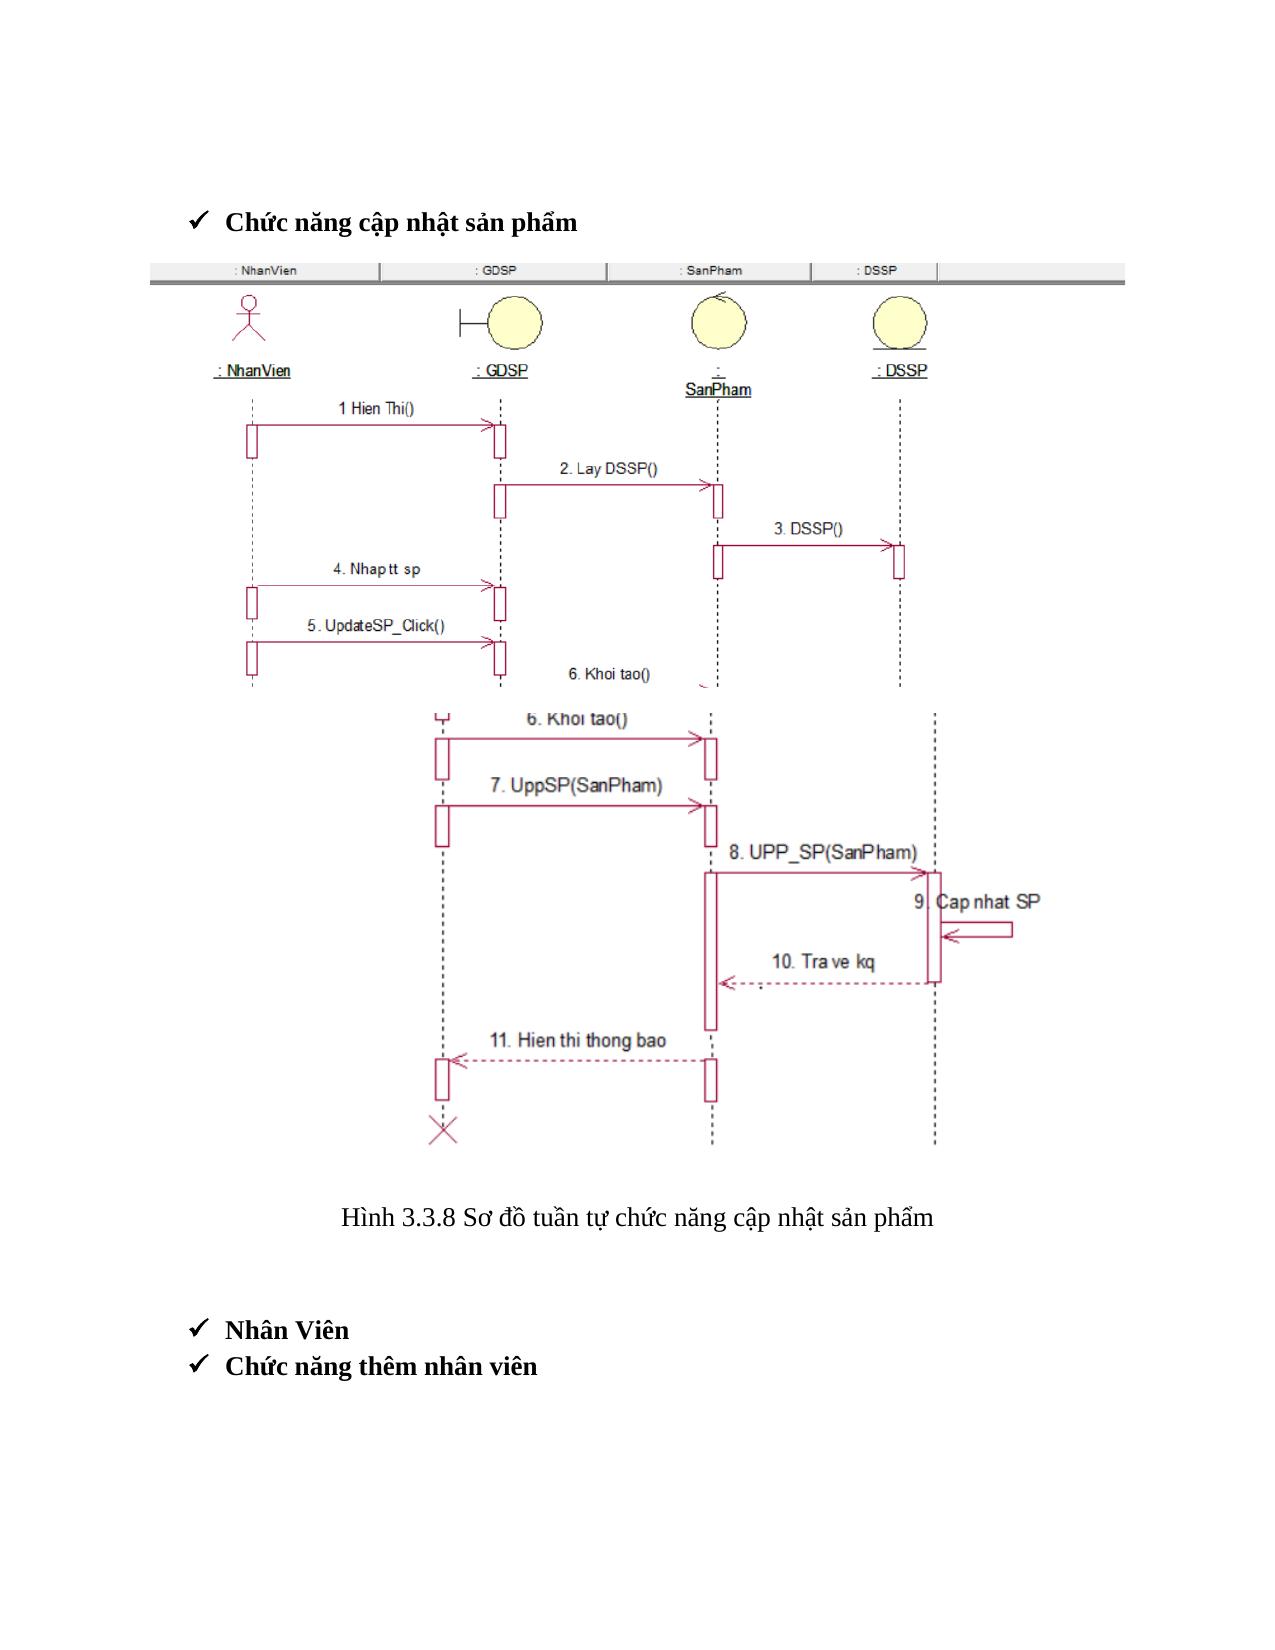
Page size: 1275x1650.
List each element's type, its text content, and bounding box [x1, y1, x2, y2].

list Nhân Viên [187, 1314, 1125, 1345]
text Hình 3.3.8 Sơ đồ tuần tự chức năng cập nhật sản phẩm [150, 1201, 1125, 1232]
list Chức năng thêm nhân viên [187, 1350, 1125, 1381]
list Chức năng cập nhật sản phẩm [187, 207, 1125, 238]
picture [150, 713, 1125, 1176]
picture [150, 263, 1125, 688]
